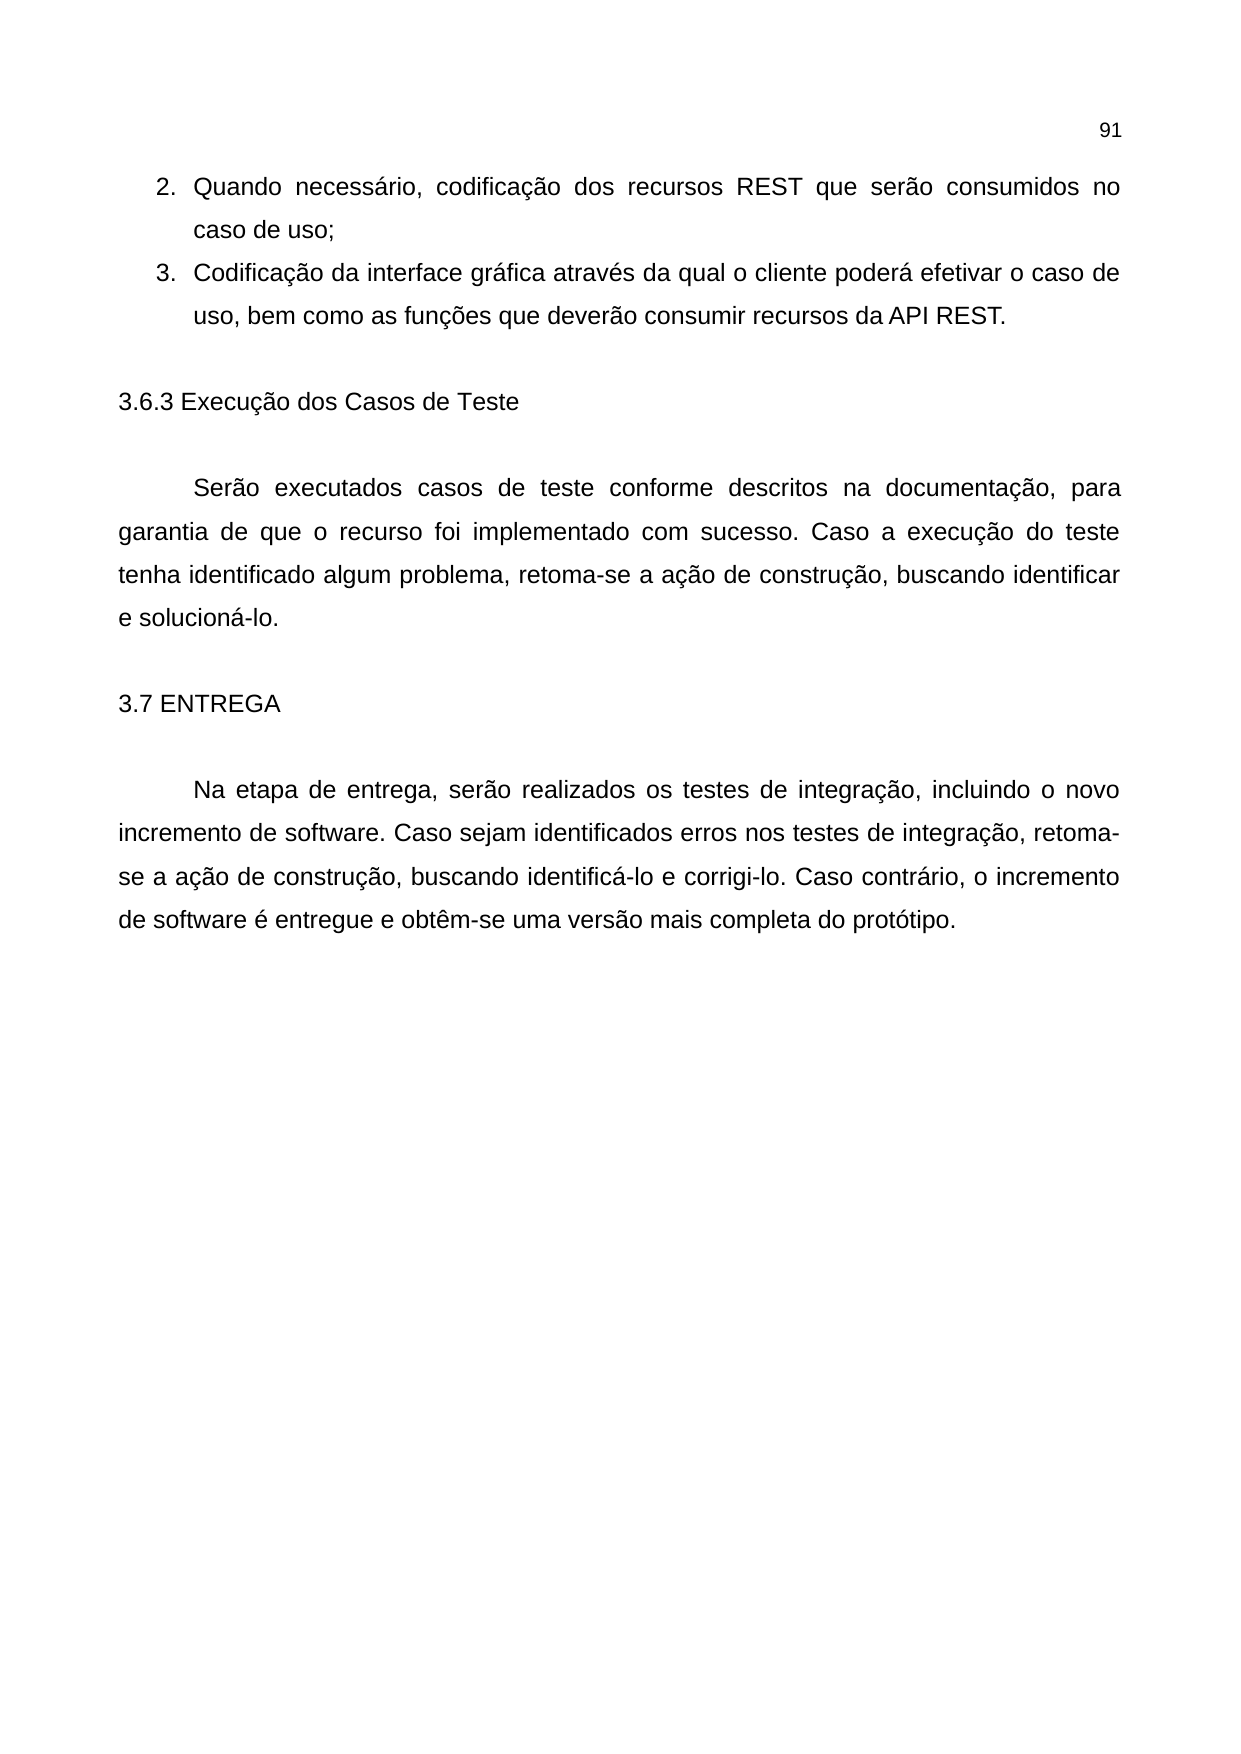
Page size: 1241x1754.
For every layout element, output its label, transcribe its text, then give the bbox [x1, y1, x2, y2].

text Na etapa de entrega, serão realizados os testes de integração, incluindo o novo incremento de software. Caso sejam identificados erros nos testes de integração, retoma-se a ação de construção, buscando identificá-lo e corrigi-lo. Caso contrário, o incremento de software é entregue e obtêm-se uma versão mais completa do protótipo. [118, 775, 1122, 933]
subtitle 3.7 ENTREGA [118, 689, 1122, 718]
list Quando necessário, codificação dos recursos REST que serão consumidos no caso de uso; [156, 172, 1122, 243]
list Codificação da interface gráfica através da qual o cliente poderá efetivar o caso de uso, bem como as funções que deverão consumir recursos da API REST. [156, 258, 1122, 330]
subtitle 3.6.3 Execução dos Casos de Teste [118, 387, 1122, 416]
text Serão executados casos de teste conforme descritos na documentação, para garantia de que o recurso foi implementado com sucesso. Caso a execução do teste tenha identificado algum problema, retoma-se a ação de construção, buscando identificar e solucioná-lo. [118, 473, 1122, 632]
